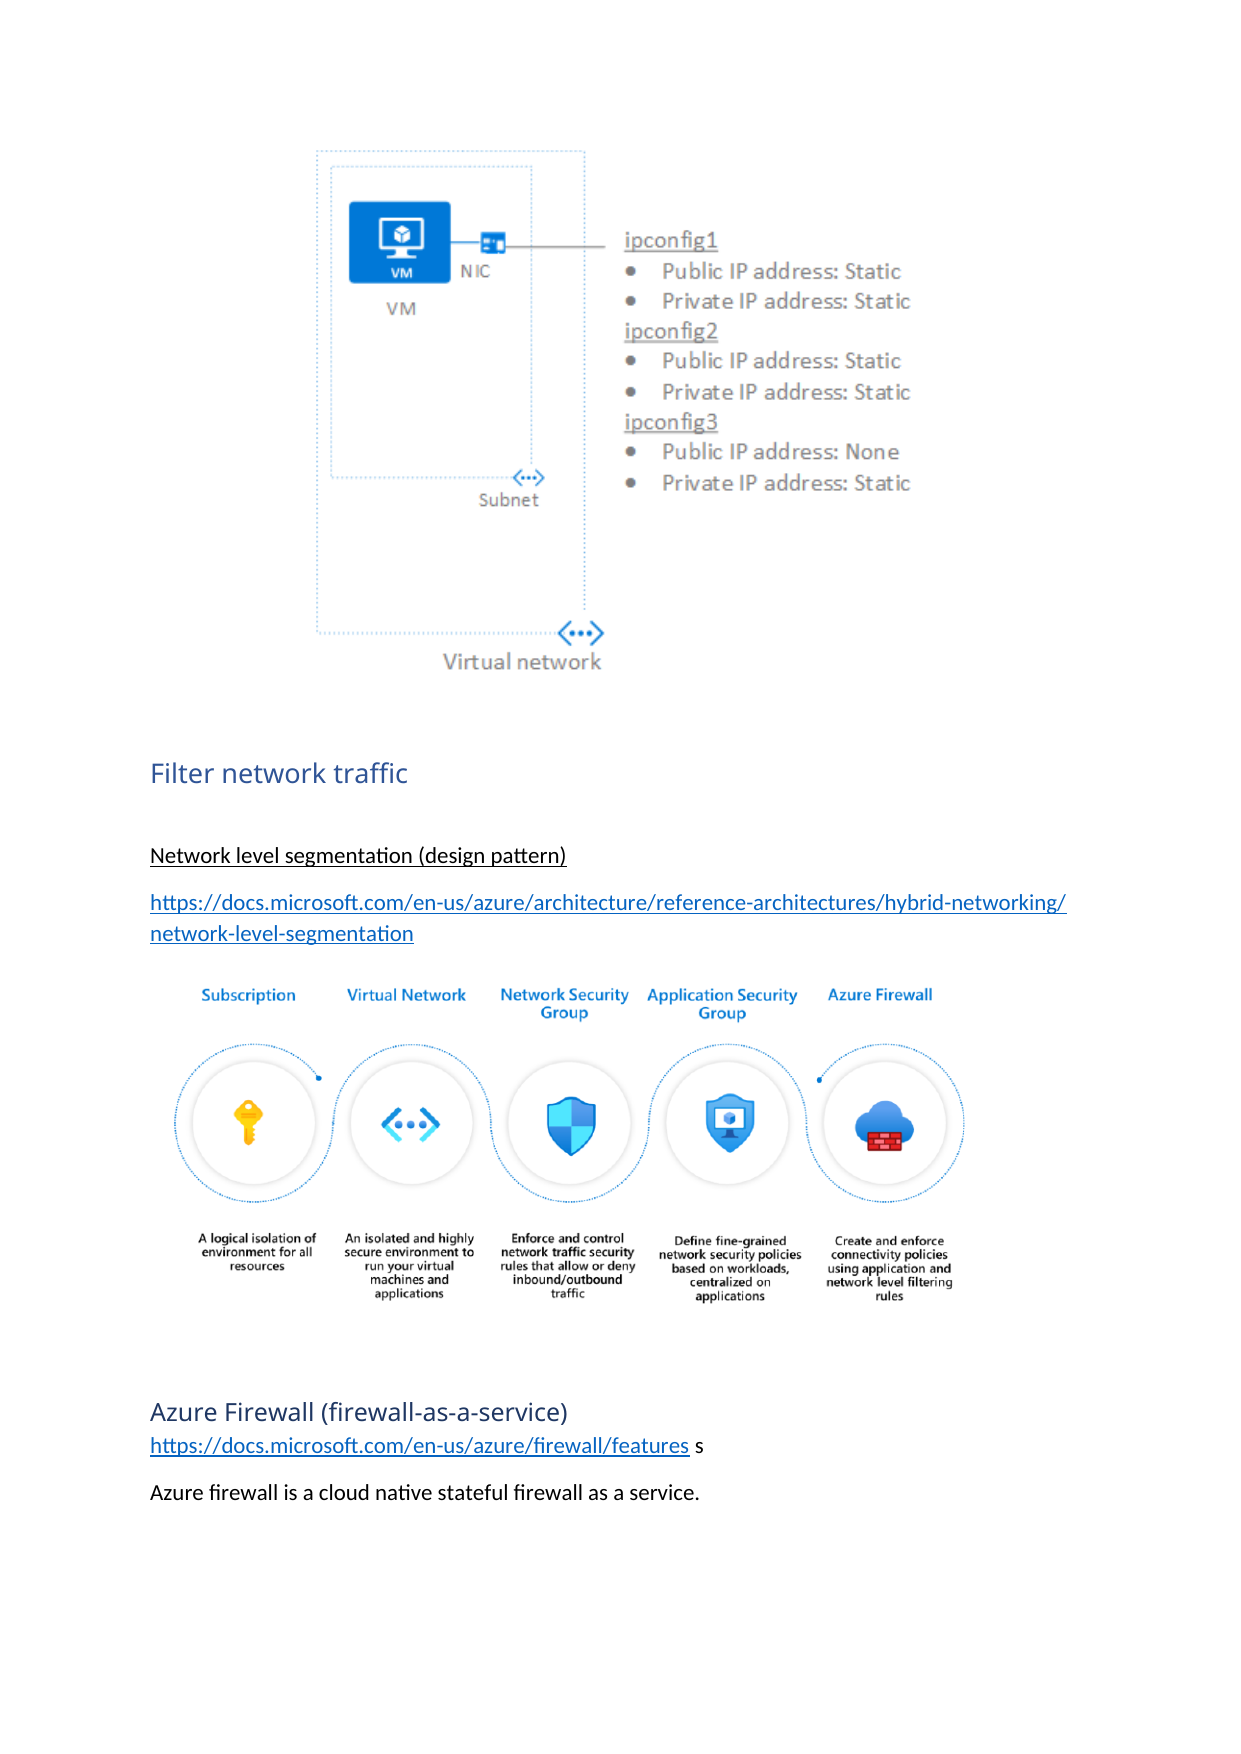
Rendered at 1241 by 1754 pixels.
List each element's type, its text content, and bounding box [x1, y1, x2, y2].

subtitle Azure Firewall (firewall-as-a-service) [150, 1394, 1090, 1428]
text https://docs.microsoft.com/en-us/azure/architecture/reference-architectures/hybrid-networking/network-level-segmentation [150, 888, 1090, 947]
text Azure firewall is a cloud native stateful firewall as a service. [150, 1478, 1090, 1506]
subtitle Filter network traffic [150, 755, 1090, 792]
picture [150, 965, 987, 1329]
picture [315, 150, 925, 690]
text https://docs.microsoft.com/en-us/azure/firewall/features s [150, 1431, 1090, 1459]
text Network level segmentation (design pattern) [150, 842, 1090, 870]
